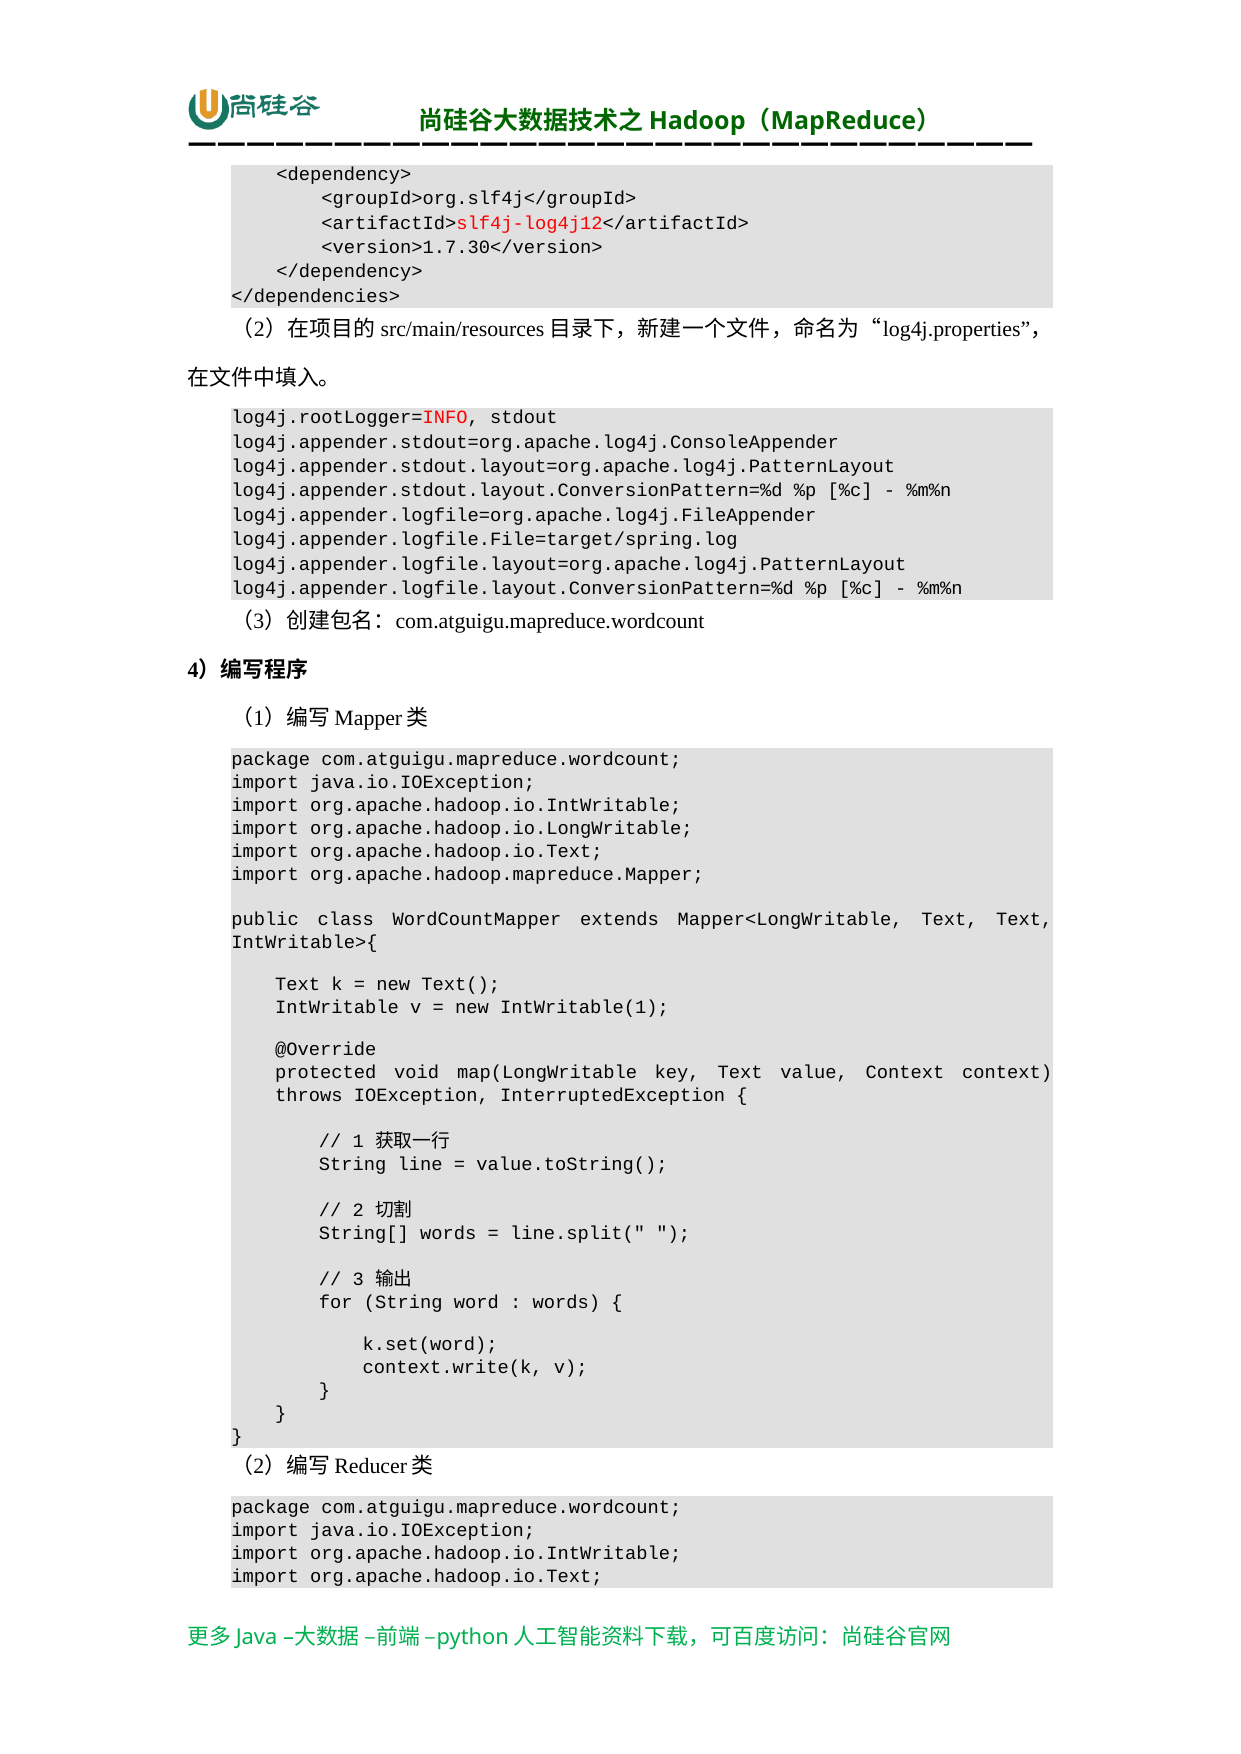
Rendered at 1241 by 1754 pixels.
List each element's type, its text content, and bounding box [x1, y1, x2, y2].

text import java.io.IOException; [231, 1519, 1053, 1542]
text </dependency> [231, 262, 1053, 283]
text // 2 切割 [231, 1195, 1053, 1222]
text import org.apache.hadoop.io.IntWritable; [231, 794, 1053, 817]
text package com.atguigu.mapreduce.wordcount; [231, 748, 1053, 771]
text 4）编写程序 [187, 651, 1053, 684]
text IntWritable v = new IntWritable(1); [231, 996, 1053, 1019]
text （1）编写Mapper类 [187, 700, 1053, 732]
text log4j.appender.stdout.layout=org.apache.log4j.PatternLayout [231, 457, 1053, 478]
text package com.atguigu.mapreduce.wordcount; [231, 1496, 1053, 1519]
text k.set(word); [231, 1333, 1053, 1356]
text log4j.rootLogger=INFO, stdout [231, 408, 1053, 429]
text <dependency> [231, 165, 1053, 186]
text log4j.appender.stdout=org.apache.log4j.ConsoleAppender [231, 432, 1053, 454]
text // 1 获取一行 [231, 1126, 1053, 1153]
text Text k = new Text(); [231, 973, 1053, 996]
text </dependencies> [231, 287, 1053, 308]
text <version>1.7.30</version> [231, 238, 1053, 259]
text import org.apache.hadoop.io.IntWritable; [231, 1542, 1053, 1565]
text log4j.appender.logfile=org.apache.log4j.FileAppender [231, 506, 1053, 527]
text import java.io.IOException; [231, 771, 1053, 794]
text <groupId>org.slf4j</groupId> [231, 189, 1053, 210]
text log4j.appender.logfile.layout=org.apache.log4j.PatternLayout [231, 554, 1053, 576]
text log4j.appender.logfile.File=target/spring.log [231, 530, 1053, 551]
text } [231, 1402, 1053, 1425]
text import org.apache.hadoop.io.LongWritable; [231, 817, 1053, 840]
text // 3 输出 [231, 1264, 1053, 1291]
text <artifactId>slf4j-log4j12</artifactId> [231, 213, 1053, 235]
text log4j.appender.logfile.layout.ConversionPattern=%d %p [%c] - %m%n [231, 579, 1053, 600]
text （2）在项目的src/main/resources目录下，新建一个文件，命名为“log4j.properties”，在文件中填入。 [187, 311, 1053, 392]
text @Override [231, 1038, 1053, 1061]
text （3）创建包名：com.atguigu.mapreduce.wordcount [187, 603, 1053, 636]
text context.write(k, v); [231, 1356, 1053, 1379]
text import org.apache.hadoop.mapreduce.Mapper; [231, 863, 1053, 886]
text String[] words = line.split(" "); [231, 1222, 1053, 1245]
text protected void map(LongWritable key, Text value, Context context) throws IOException, InterruptedException { [231, 1061, 1053, 1107]
text } [231, 1379, 1053, 1402]
text （2）编写Reducer类 [187, 1448, 1053, 1480]
text public class WordCountMapper extends Mapper<LongWritable, Text, Text, IntWritable>{ [231, 908, 1053, 954]
text log4j.appender.stdout.layout.ConversionPattern=%d %p [%c] - %m%n [231, 481, 1053, 502]
text import org.apache.hadoop.io.Text; [231, 840, 1053, 863]
text String line = value.toString(); [231, 1153, 1053, 1176]
text import org.apache.hadoop.io.Text; [231, 1565, 1053, 1588]
text for (String word : words) { [231, 1291, 1053, 1314]
text } [231, 1425, 1053, 1448]
